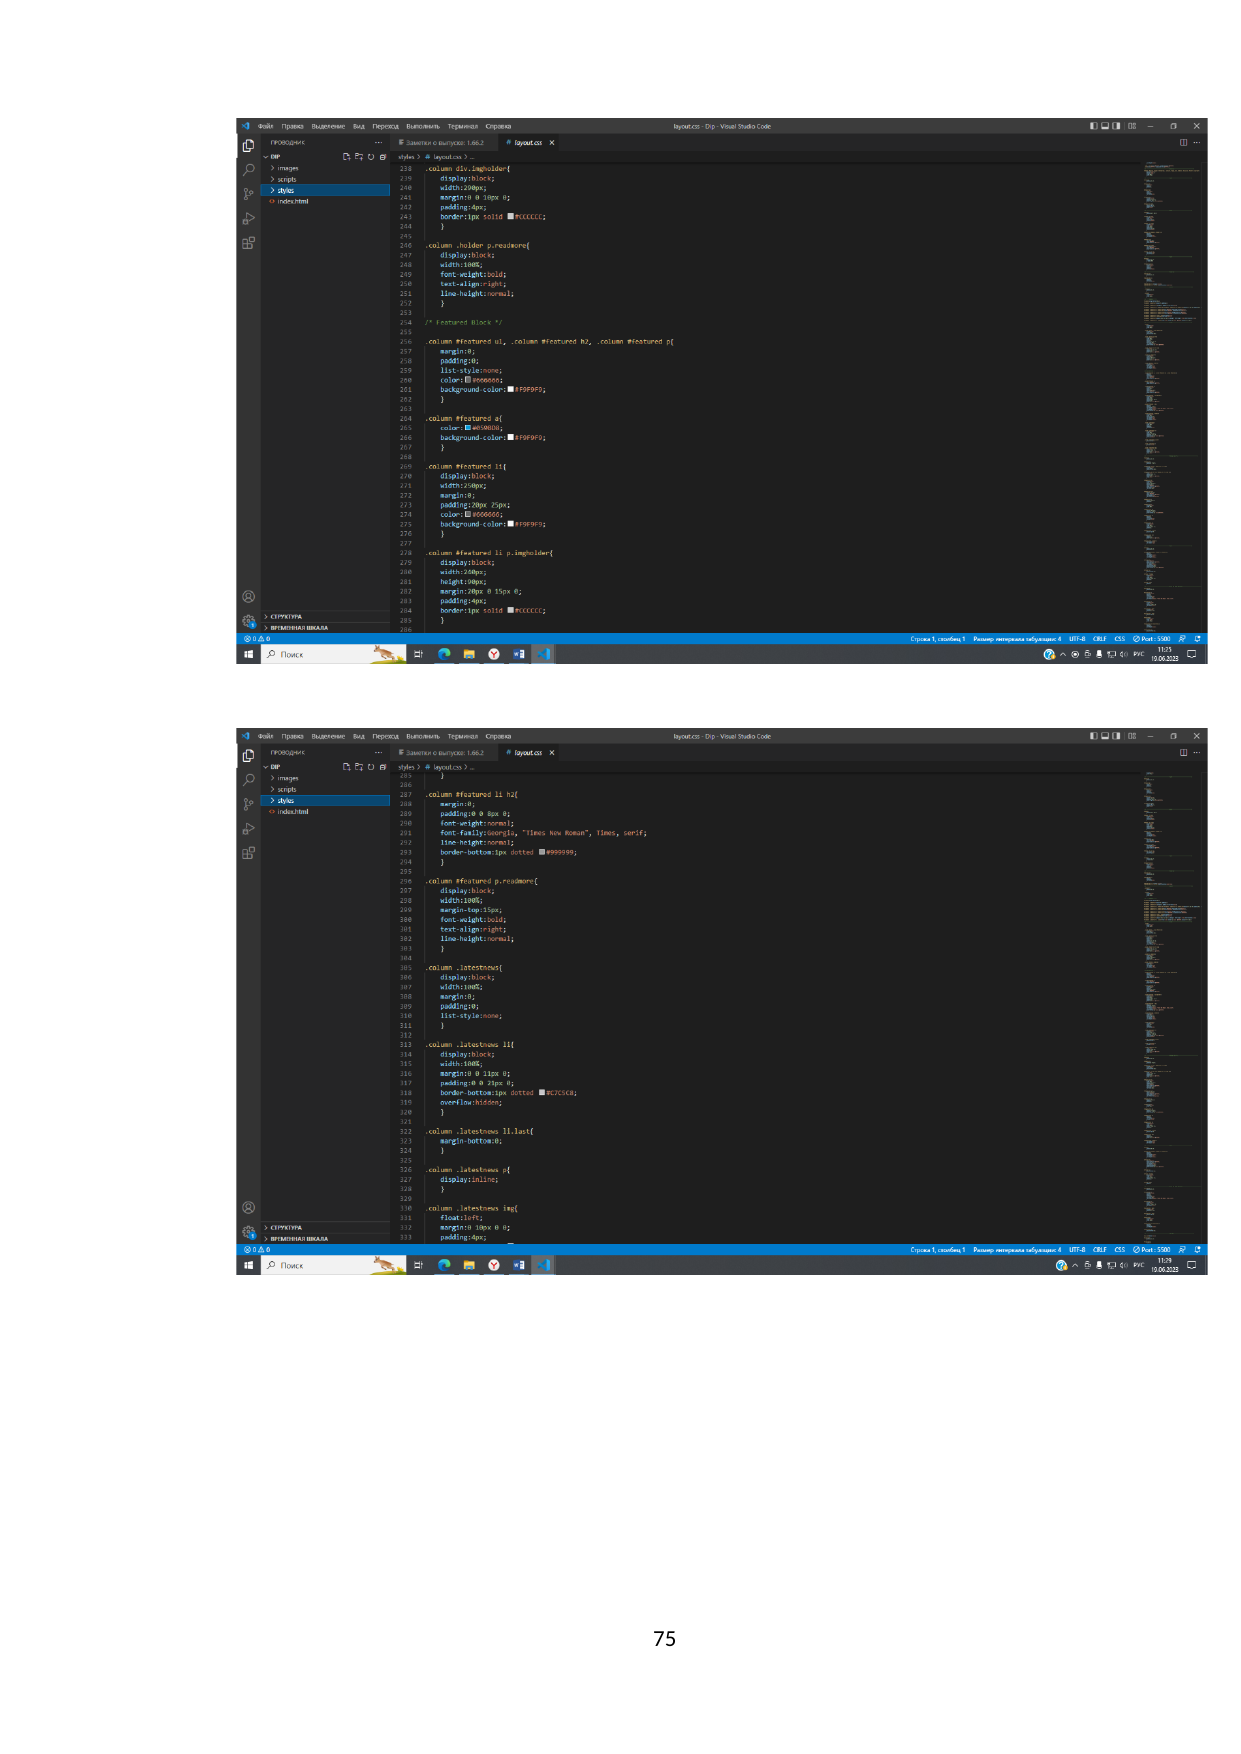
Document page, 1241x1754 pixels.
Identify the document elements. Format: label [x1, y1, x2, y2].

picture [236, 728, 1208, 1275]
picture [236, 118, 1208, 664]
